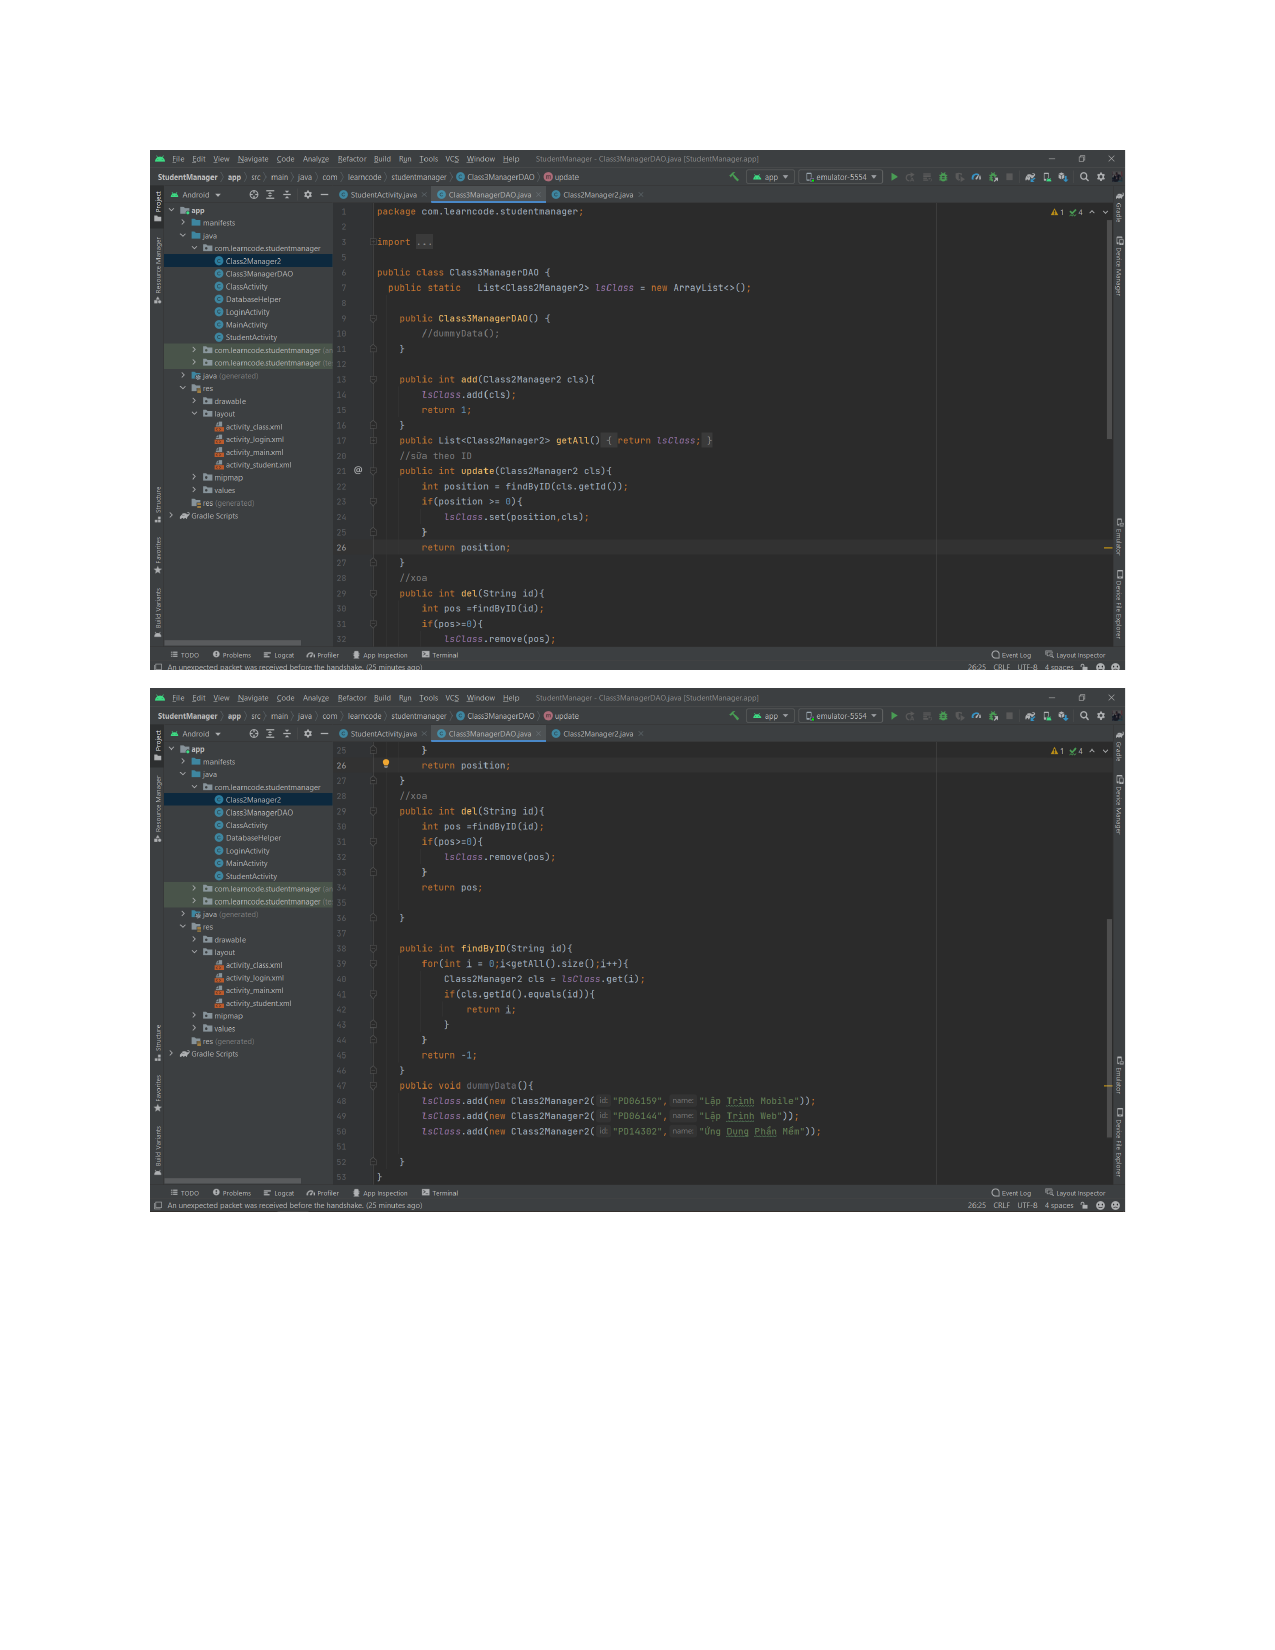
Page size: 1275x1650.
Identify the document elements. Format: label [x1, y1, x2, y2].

picture [150, 688, 1125, 1212]
picture [150, 150, 1125, 670]
